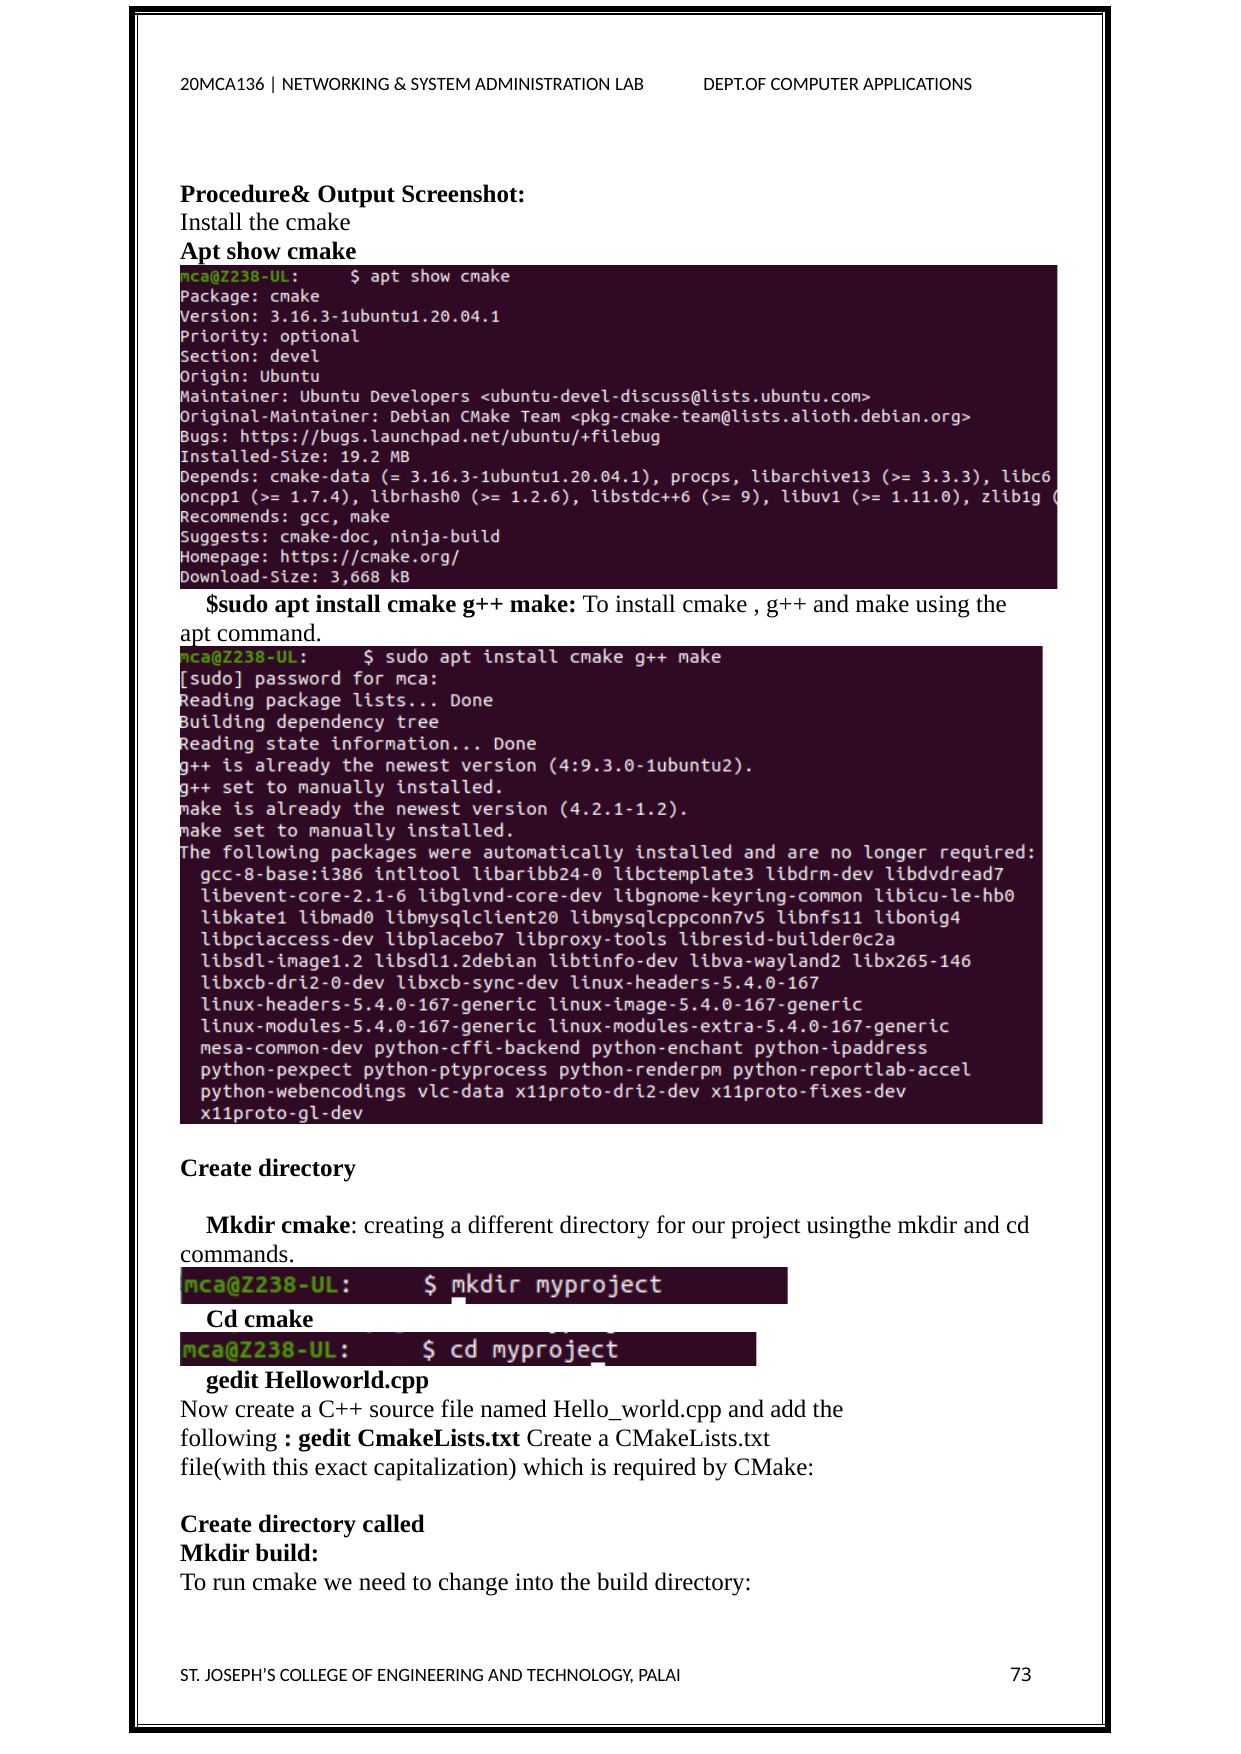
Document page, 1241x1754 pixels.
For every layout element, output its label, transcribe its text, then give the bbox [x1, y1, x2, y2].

text To run cmake we need to change into the build directory: [180, 1567, 1060, 1595]
text Procedure& Output Screenshot: [180, 179, 1060, 207]
picture [180, 1267, 788, 1304]
text Create directory called [180, 1509, 1060, 1538]
text gedit Helloworld.cpp [180, 1365, 1060, 1394]
text Mkdir cmake: creating a different directory for our project usingthe mkdir and cd commands. [180, 1210, 1060, 1268]
text Install the cmake [180, 207, 1060, 236]
text Cd cmake [180, 1304, 1060, 1333]
text Create directory [180, 1153, 1060, 1182]
picture [180, 265, 1058, 589]
text file(with this exact capitalization) which is required by CMake: [180, 1452, 1060, 1480]
text Mkdir build: [180, 1538, 1060, 1567]
text following : gedit CmakeLists.txt Create a CMakeLists.txt [180, 1423, 1060, 1452]
text Apt show cmake [180, 236, 1060, 265]
text apt command. [180, 618, 1060, 646]
text $sudo apt install cmake g++ make: To install cmake , g++ and make using the [180, 589, 1060, 618]
picture [180, 646, 1043, 1124]
picture [180, 1332, 757, 1366]
text Now create a C++ source file named Hello_world.cpp and add the [180, 1394, 1060, 1423]
